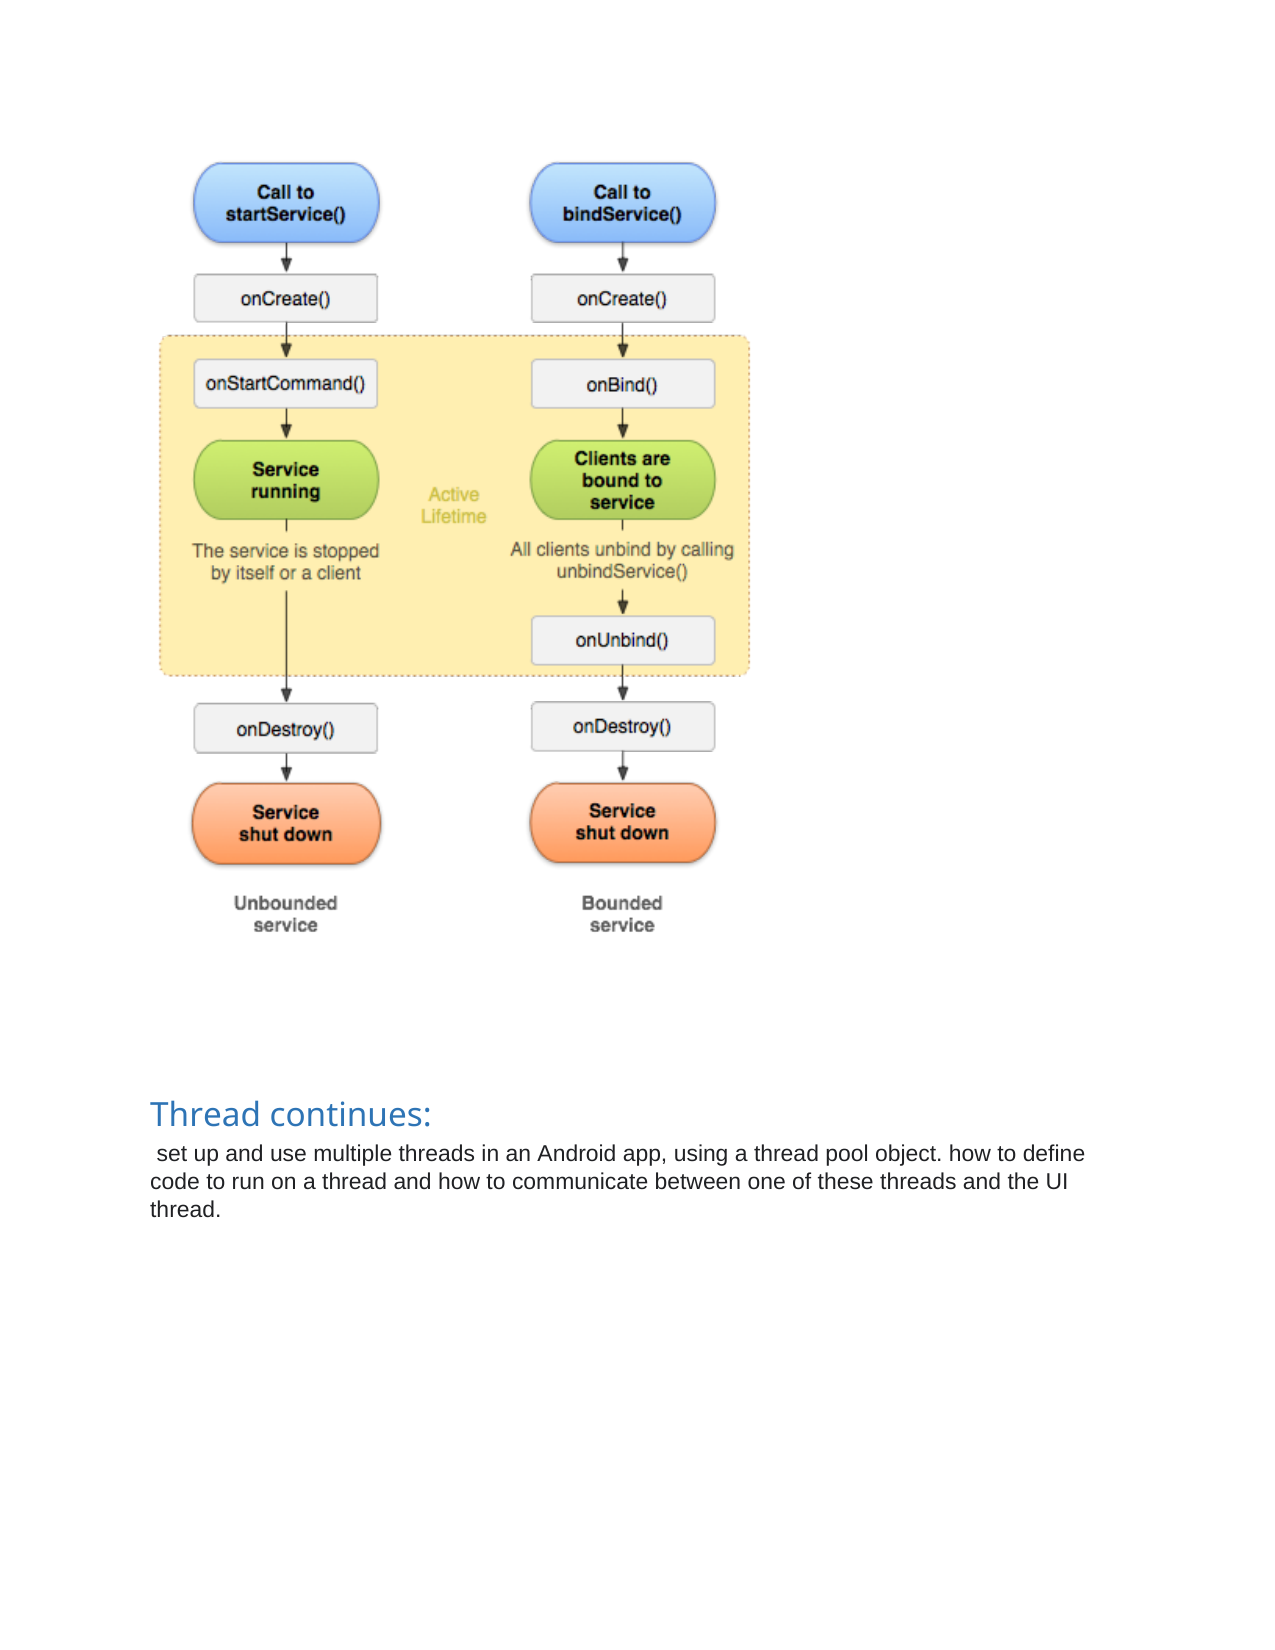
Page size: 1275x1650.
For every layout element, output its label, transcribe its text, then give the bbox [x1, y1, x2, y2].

text set up and use multiple threads in an Android app, using a thread pool object. how to define code to run on a thread and how to communicate between one of these threads and the UI thread. [150, 1139, 1125, 1223]
subtitle Thread continues: [150, 1091, 1125, 1136]
picture [150, 150, 758, 943]
